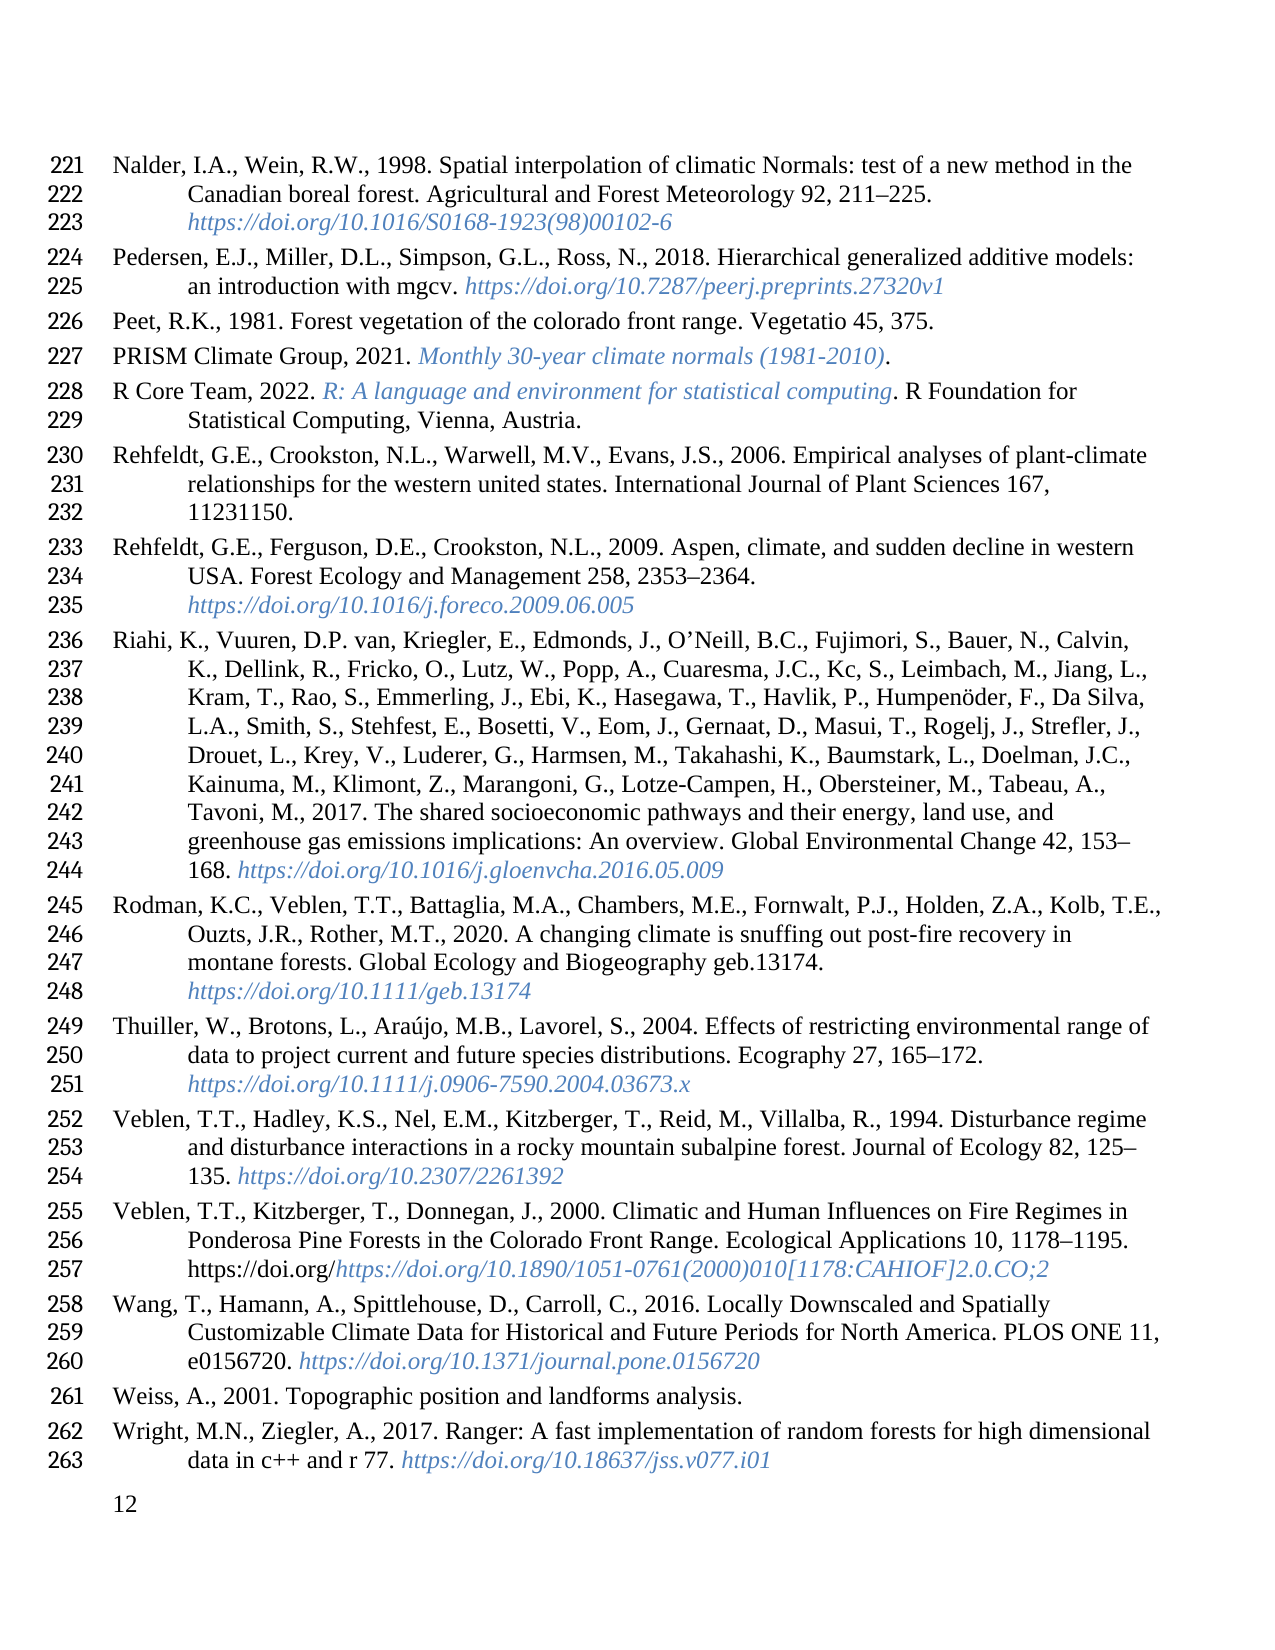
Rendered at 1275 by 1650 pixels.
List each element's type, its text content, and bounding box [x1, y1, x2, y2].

text Nalder, I.A., Wein, R.W., 1998. Spatial interpolation of climatic Normals: test of a new method in the Canadian boreal forest. Agricultural and Forest Meteorology 92, 211–225. https://doi.org/10.1016/S0168-1923(98)00102-6 [112, 150, 1162, 236]
text Riahi, K., Vuuren, D.P. van, Kriegler, E., Edmonds, J., O’Neill, B.C., Fujimori, S., Bauer, N., Calvin, K., Dellink, R., Fricko, O., Lutz, W., Popp, A., Cuaresma, J.C., Kc, S., Leimbach, M., Jiang, L., Kram, T., Rao, S., Emmerling, J., Ebi, K., Hasegawa, T., Havlik, P., Humpenöder, F., Da Silva, L.A., Smith, S., Stehfest, E., Bosetti, V., Eom, J., Gernaat, D., Masui, T., Rogelj, J., Strefler, J., Drouet, L., Krey, V., Luderer, G., Harmsen, M., Takahashi, K., Baumstark, L., Doelman, J.C., Kainuma, M., Klimont, Z., Marangoni, G., Lotze-Campen, H., Obersteiner, M., Tabeau, A., Tavoni, M., 2017. The shared socioeconomic pathways and their energy, land use, and greenhouse gas emissions implications: An overview. Global Environmental Change 42, 153–168. https://doi.org/10.1016/j.gloenvcha.2016.05.009 [112, 625, 1162, 884]
text Veblen, T.T., Kitzberger, T., Donnegan, J., 2000. Climatic and Human Influences on Fire Regimes in Ponderosa Pine Forests in the Colorado Front Range. Ecological Applications 10, 1178–1195. https://doi.org/https://doi.org/10.1890/1051-0761(2000)010[1178:CAHIOF]2.0.CO;2 [112, 1196, 1162, 1282]
text Thuiller, W., Brotons, L., Araújo, M.B., Lavorel, S., 2004. Effects of restricting environmental range of data to project current and future species distributions. Ecography 27, 165–172. https://doi.org/10.1111/j.0906-7590.2004.03673.x [112, 1011, 1162, 1097]
text Rehfeldt, G.E., Crookston, N.L., Warwell, M.V., Evans, J.S., 2006. Empirical analyses of plant-climate relationships for the western united states. International Journal of Plant Sciences 167, 11231150. [112, 440, 1162, 526]
text R Core Team, 2022. R: A language and environment for statistical computing. R Foundation for Statistical Computing, Vienna, Austria. [112, 376, 1162, 434]
text Rodman, K.C., Veblen, T.T., Battaglia, M.A., Chambers, M.E., Fornwalt, P.J., Holden, Z.A., Kolb, T.E., Ouzts, J.R., Rother, M.T., 2020. A changing climate is snuffing out post-fire recovery in montane forests. Global Ecology and Biogeography geb.13174. https://doi.org/10.1111/geb.13174 [112, 890, 1162, 1005]
text Peet, R.K., 1981. Forest vegetation of the colorado front range. Vegetatio 45, 375. [112, 306, 1162, 335]
text Wright, M.N., Ziegler, A., 2017. Ranger: A fast implementation of random forests for high dimensional data in c++ and r 77. https://doi.org/10.18637/jss.v077.i01 [112, 1416, 1162, 1474]
text Pedersen, E.J., Miller, D.L., Simpson, G.L., Ross, N., 2018. Hierarchical generalized additive models: an introduction with mgcv. https://doi.org/10.7287/peerj.preprints.27320v1 [112, 242, 1162, 300]
text Veblen, T.T., Hadley, K.S., Nel, E.M., Kitzberger, T., Reid, M., Villalba, R., 1994. Disturbance regime and disturbance interactions in a rocky mountain subalpine forest. Journal of Ecology 82, 125–135. https://doi.org/10.2307/2261392 [112, 1104, 1162, 1190]
text Weiss, A., 2001. Topographic position and landforms analysis. [112, 1381, 1162, 1410]
text PRISM Climate Group, 2021. Monthly 30-year climate normals (1981-2010). [112, 341, 1162, 370]
text Rehfeldt, G.E., Ferguson, D.E., Crookston, N.L., 2009. Aspen, climate, and sudden decline in western USA. Forest Ecology and Management 258, 2353–2364. https://doi.org/10.1016/j.foreco.2009.06.005 [112, 532, 1162, 619]
text Wang, T., Hamann, A., Spittlehouse, D., Carroll, C., 2016. Locally Downscaled and Spatially Customizable Climate Data for Historical and Future Periods for North America. PLOS ONE 11, e0156720. https://doi.org/10.1371/journal.pone.0156720 [112, 1289, 1162, 1375]
